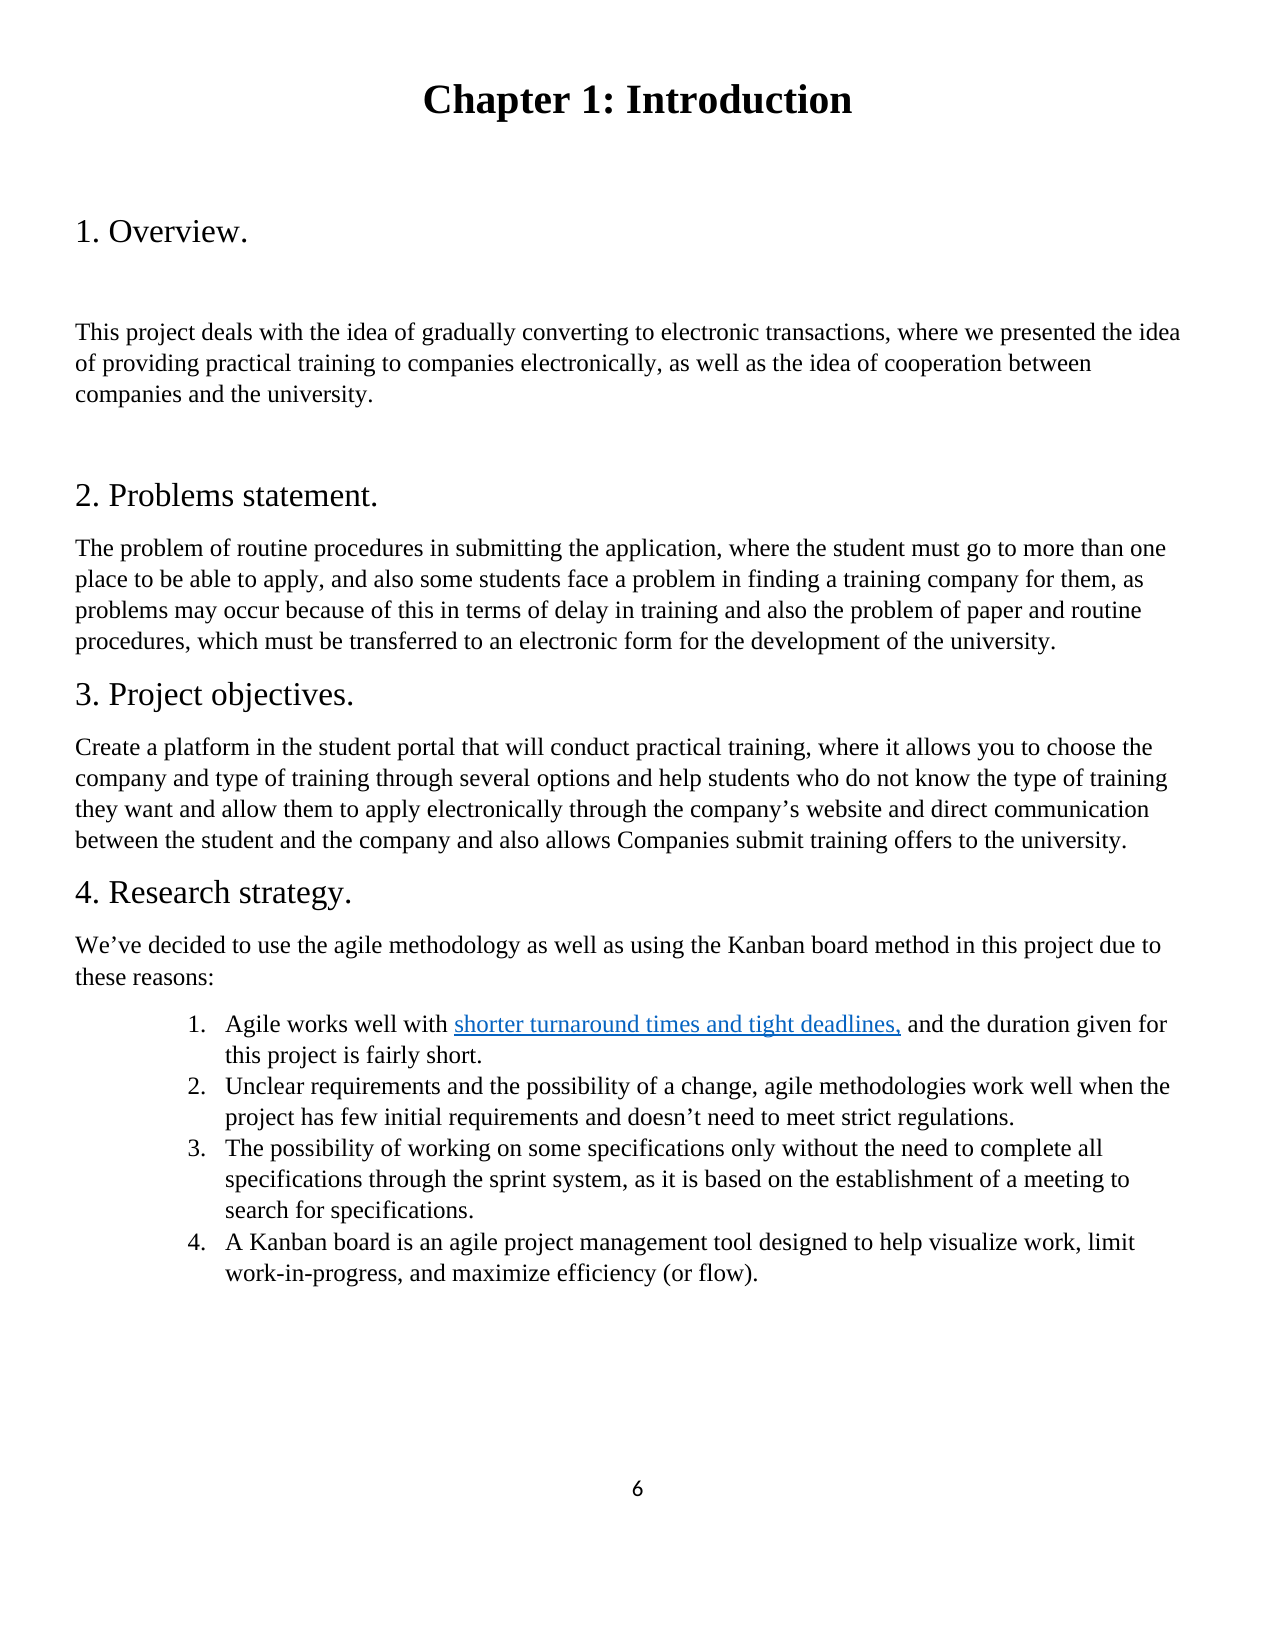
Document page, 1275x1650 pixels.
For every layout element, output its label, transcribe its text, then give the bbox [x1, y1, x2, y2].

list Unclear requirements and the possibility of a change, agile methodologies work well when the project has few initial requirements and doesn’t need to meet strict regulations. [187, 1071, 1200, 1131]
text Create a platform in the student portal that will conduct practical training, where it allows you to choose the company and type of training through several options and help students who do not know the type of training they want and allow them to apply electronically through the company’s website and direct communication between the student and the company and also allows Companies submit training offers to the university. [75, 732, 1200, 854]
text We’ve decided to use the agile methodology as well as using the Kanban board method in this project due to these reasons: [75, 931, 1200, 990]
text The problem of routine procedures in submitting the application, where the student must go to more than one place to be able to apply, and also some students face a problem in finding a training company for them, as problems may occur because of this in terms of delay in training and also the problem of paper and routine procedures, which must be transferred to an electronic form for the development of the university. [75, 533, 1200, 655]
list Agile works well with shorter turnaround times and tight deadlines, and the duration given for this project is fairly short. [187, 1009, 1200, 1069]
text 2. Problems statement. [75, 475, 1200, 513]
text Chapter 1: Introduction [75, 75, 1200, 123]
list A Kanban board is an agile project management tool designed to help visualize work, limit work-in-progress, and maximize efficiency (or flow). [187, 1227, 1200, 1286]
text 3. Project objectives. [75, 674, 1200, 712]
text This project deals with the idea of gradually converting to electronic transactions, where we presented the idea of providing practical training to companies electronically, as well as the idea of cooperation between companies and the university. [75, 317, 1200, 408]
text 4. Research strategy. [75, 873, 1200, 911]
text 1. Overview. [75, 212, 1200, 250]
list The possibility of working on some specifications only without the need to complete all specifications through the sprint system, as it is based on the establishment of a meeting to search for specifications. [187, 1133, 1200, 1224]
